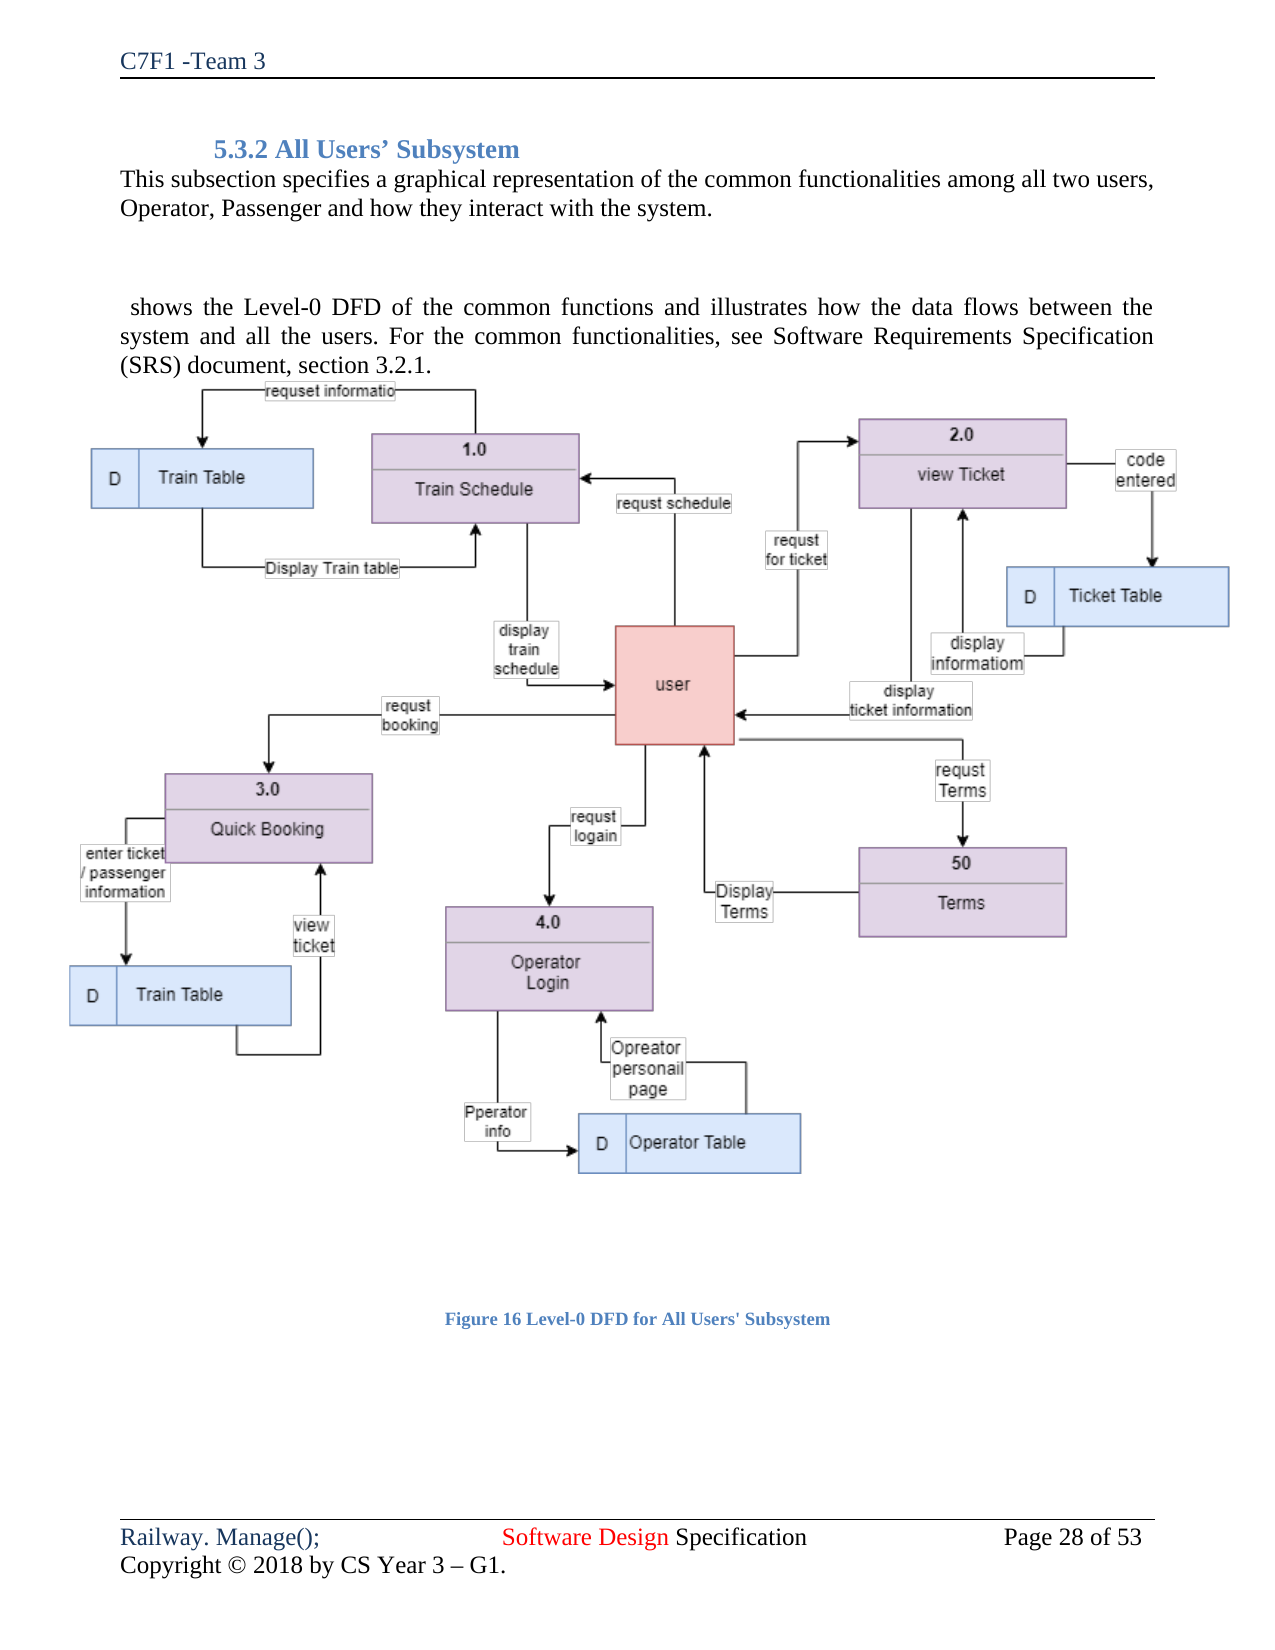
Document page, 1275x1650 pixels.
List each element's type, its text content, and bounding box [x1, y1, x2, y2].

picture [69, 379, 1231, 1174]
text Figure 16 Level-0 DFD for All Users' Subsystem [120, 1308, 1155, 1329]
text Figure 16 shows the Level-0 DFD of the common functions and illustrates how the data flows between the system and all the users. For the common functionalities, see Software Requirements Specification (SRS) document, section 3.2.1. [120, 292, 1155, 378]
text This subsection specifies a graphical representation of the common functionalities among all two users, Operator, Passenger and how they interact with the system. [120, 164, 1155, 222]
subtitle 5.3.2 All Users’ Subsystem [214, 133, 1155, 164]
